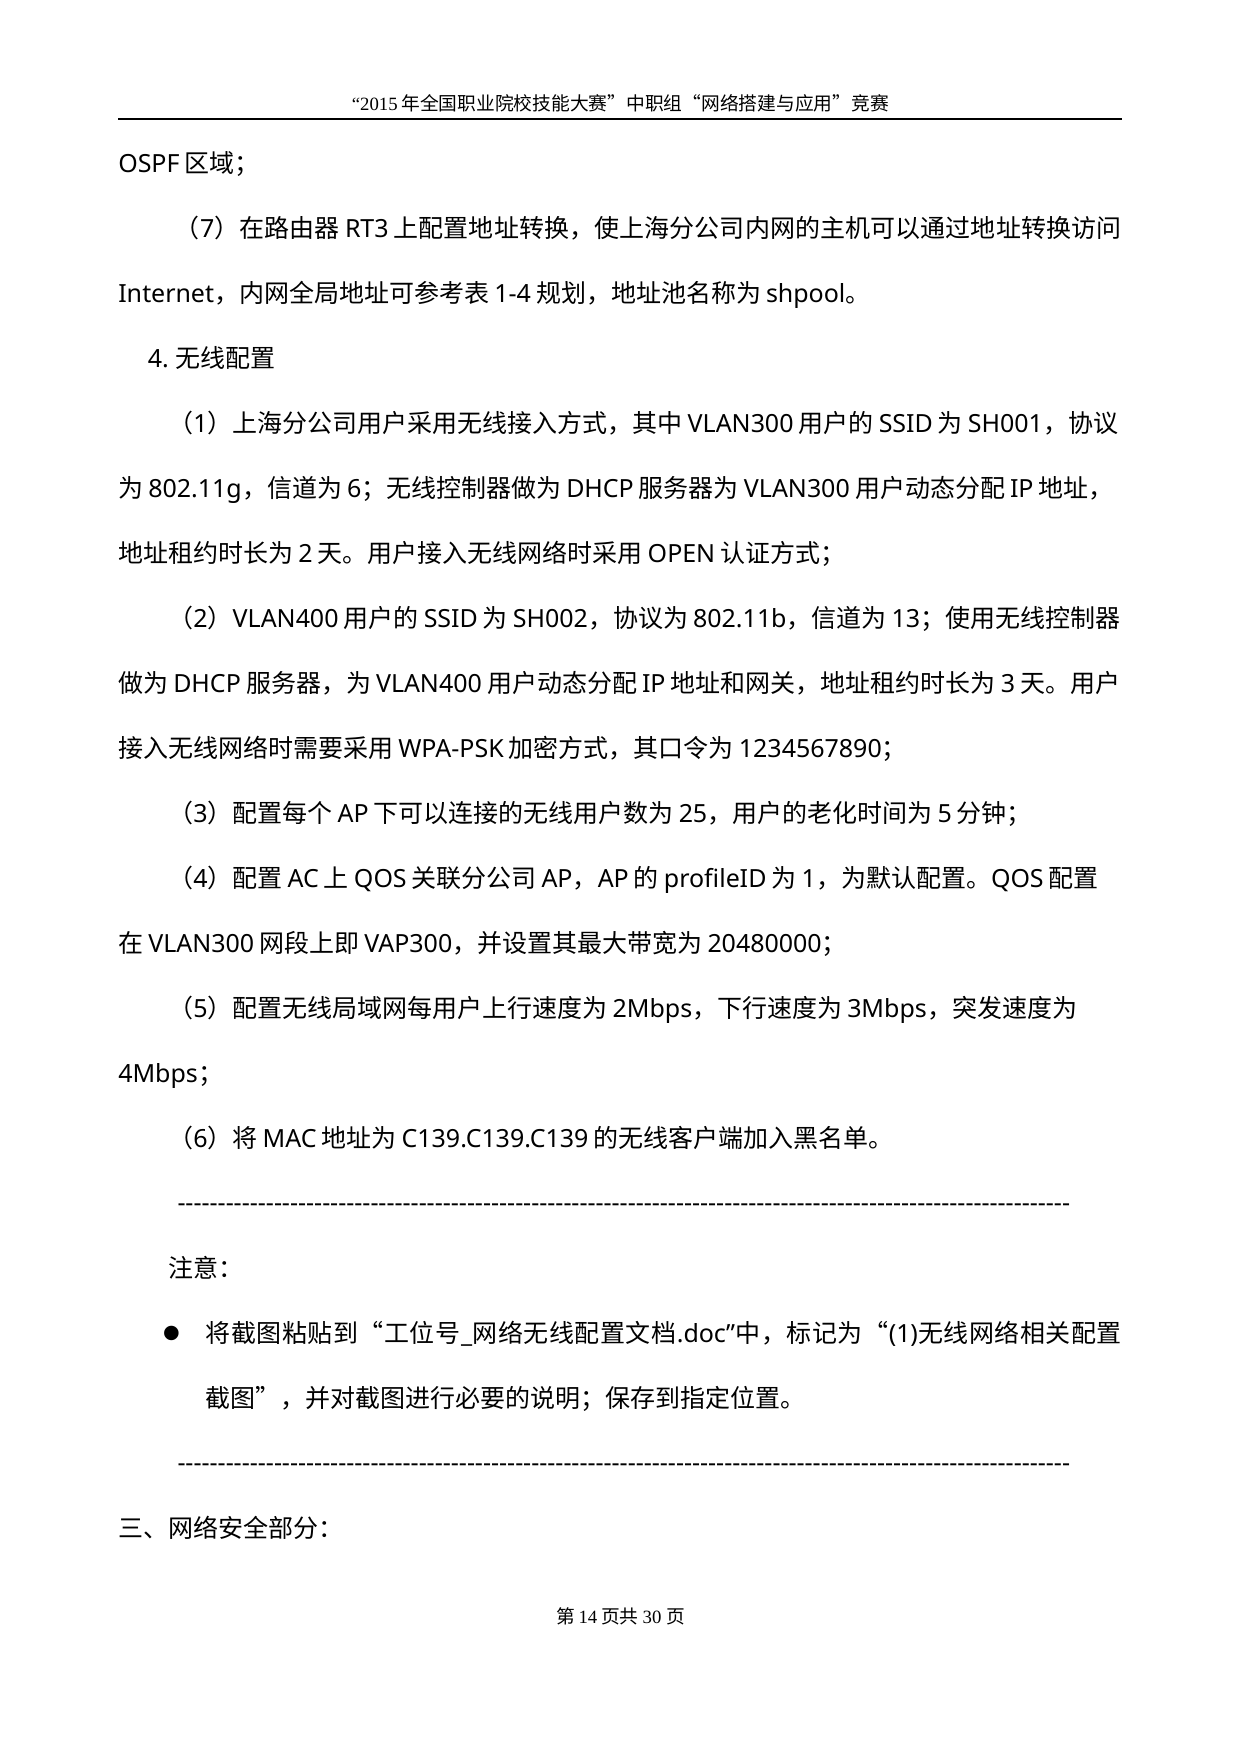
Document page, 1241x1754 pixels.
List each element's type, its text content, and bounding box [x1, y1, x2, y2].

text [118, 129, 1122, 194]
text （7）在路由器RT3上配置地址转换，使上海分公司内网的主机可以通过地址转换访问Internet，内网全局地址可参考表1-4规划，地址池名称为shpool。 [118, 194, 1122, 324]
list 4. 无线配置 [148, 324, 1122, 389]
text （3）配置每个AP下可以连接的无线用户数为25，用户的老化时间为5分钟； [118, 779, 1122, 844]
text （5）配置无线局域网每用户上行速度为2Mbps，下行速度为3Mbps，突发速度为4Mbps； [118, 974, 1122, 1104]
text --------------------------------------------------------------------------------------------------------------- [177, 1169, 1122, 1234]
text （6）将MAC地址为C139.C139.C139的无线客户端加入黑名单。 [118, 1104, 1122, 1169]
list 三、网络安全部分： [118, 1494, 1122, 1559]
text （4）配置AC上QOS关联分公司AP，AP的profileID为1，为默认配置。QOS配置在VLAN300网段上即VAP300，并设置其最大带宽为20480000； [118, 844, 1122, 974]
list 将截图粘贴到“工位号_网络无线配置文档.doc”中，标记为“(1)无线网络相关配置截图”，并对截图进行必要的说明；保存到指定位置。 [162, 1299, 1122, 1429]
text （2）VLAN400用户的SSID为SH002，协议为802.11b，信道为13；使用无线控制器做为DHCP服务器，为VLAN400用户动态分配IP地址和网关，地址租约时长为3天。用户接入无线网络时需要采用WPA-PSK加密方式，其口令为1234567890； [118, 584, 1122, 779]
text 注意： [118, 1234, 1122, 1299]
text --------------------------------------------------------------------------------------------------------------- [177, 1429, 1122, 1494]
text （1）上海分公司用户采用无线接入方式，其中VLAN300用户的SSID为SH001，协议为802.11g，信道为6；无线控制器做为DHCP服务器为VLAN300用户动态分配IP地址，地址租约时长为2天。用户接入无线网络时采用OPEN认证方式； [118, 389, 1122, 584]
